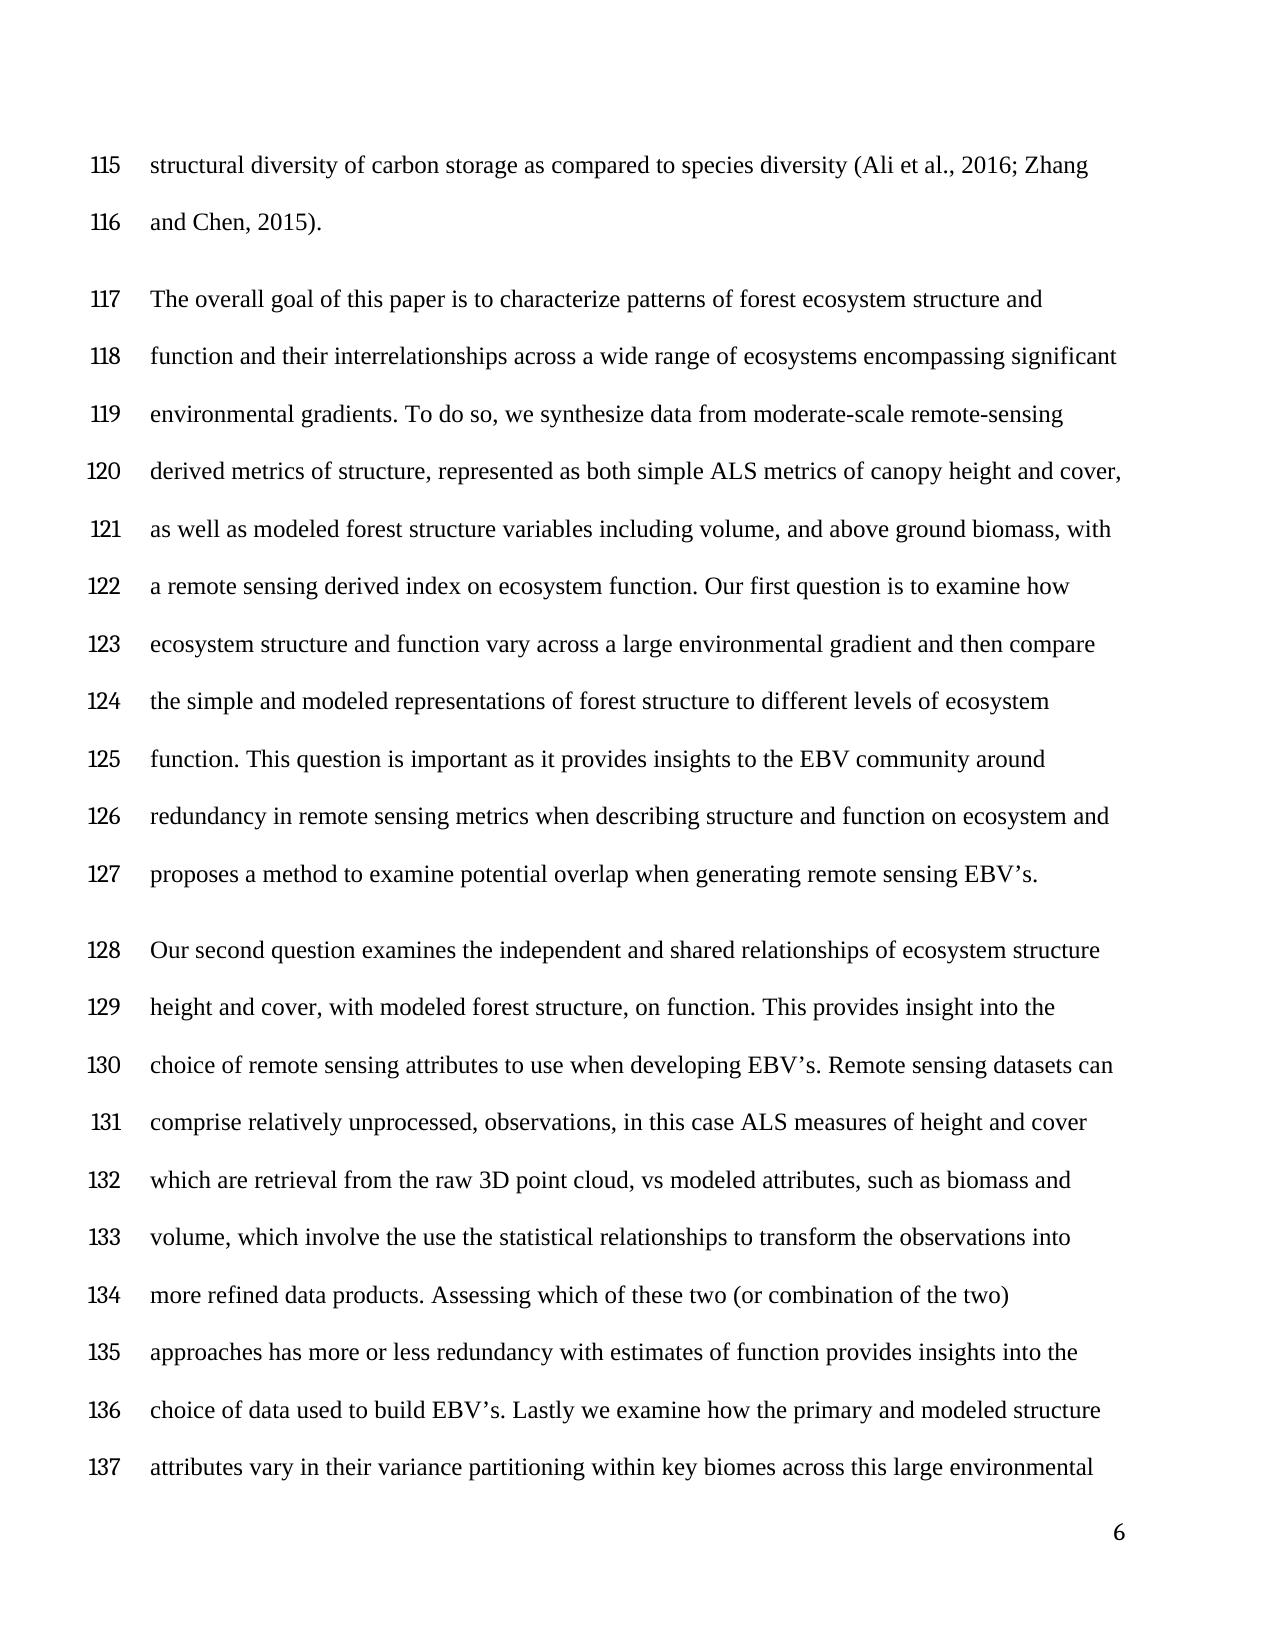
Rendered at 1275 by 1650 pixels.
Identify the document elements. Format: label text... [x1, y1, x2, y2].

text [150, 935, 1125, 1481]
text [150, 150, 1125, 236]
text The overall goal of this paper is to characterize patterns of forest ecosystem structure and function and their interrelationships across a wide range of ecosystems encompassing significant environmental gradients. To do so, we synthesize data from moderate-scale remote-sensing derived metrics of structure, represented as both simple ALS metrics of canopy height and cover, as well as modeled forest structure variables including volume, and above ground biomass, with a remote sensing derived index on ecosystem function. Our first question is to examine how ecosystem structure and function vary across a large environmental gradient and then compare the simple and modeled representations of forest structure to different levels of ecosystem function. This question is important as it provides insights to the EBV community around redundancy in remote sensing metrics when describing structure and function on ecosystem and proposes a method to examine potential overlap when generating remote sensing EBV’s. [150, 284, 1125, 887]
